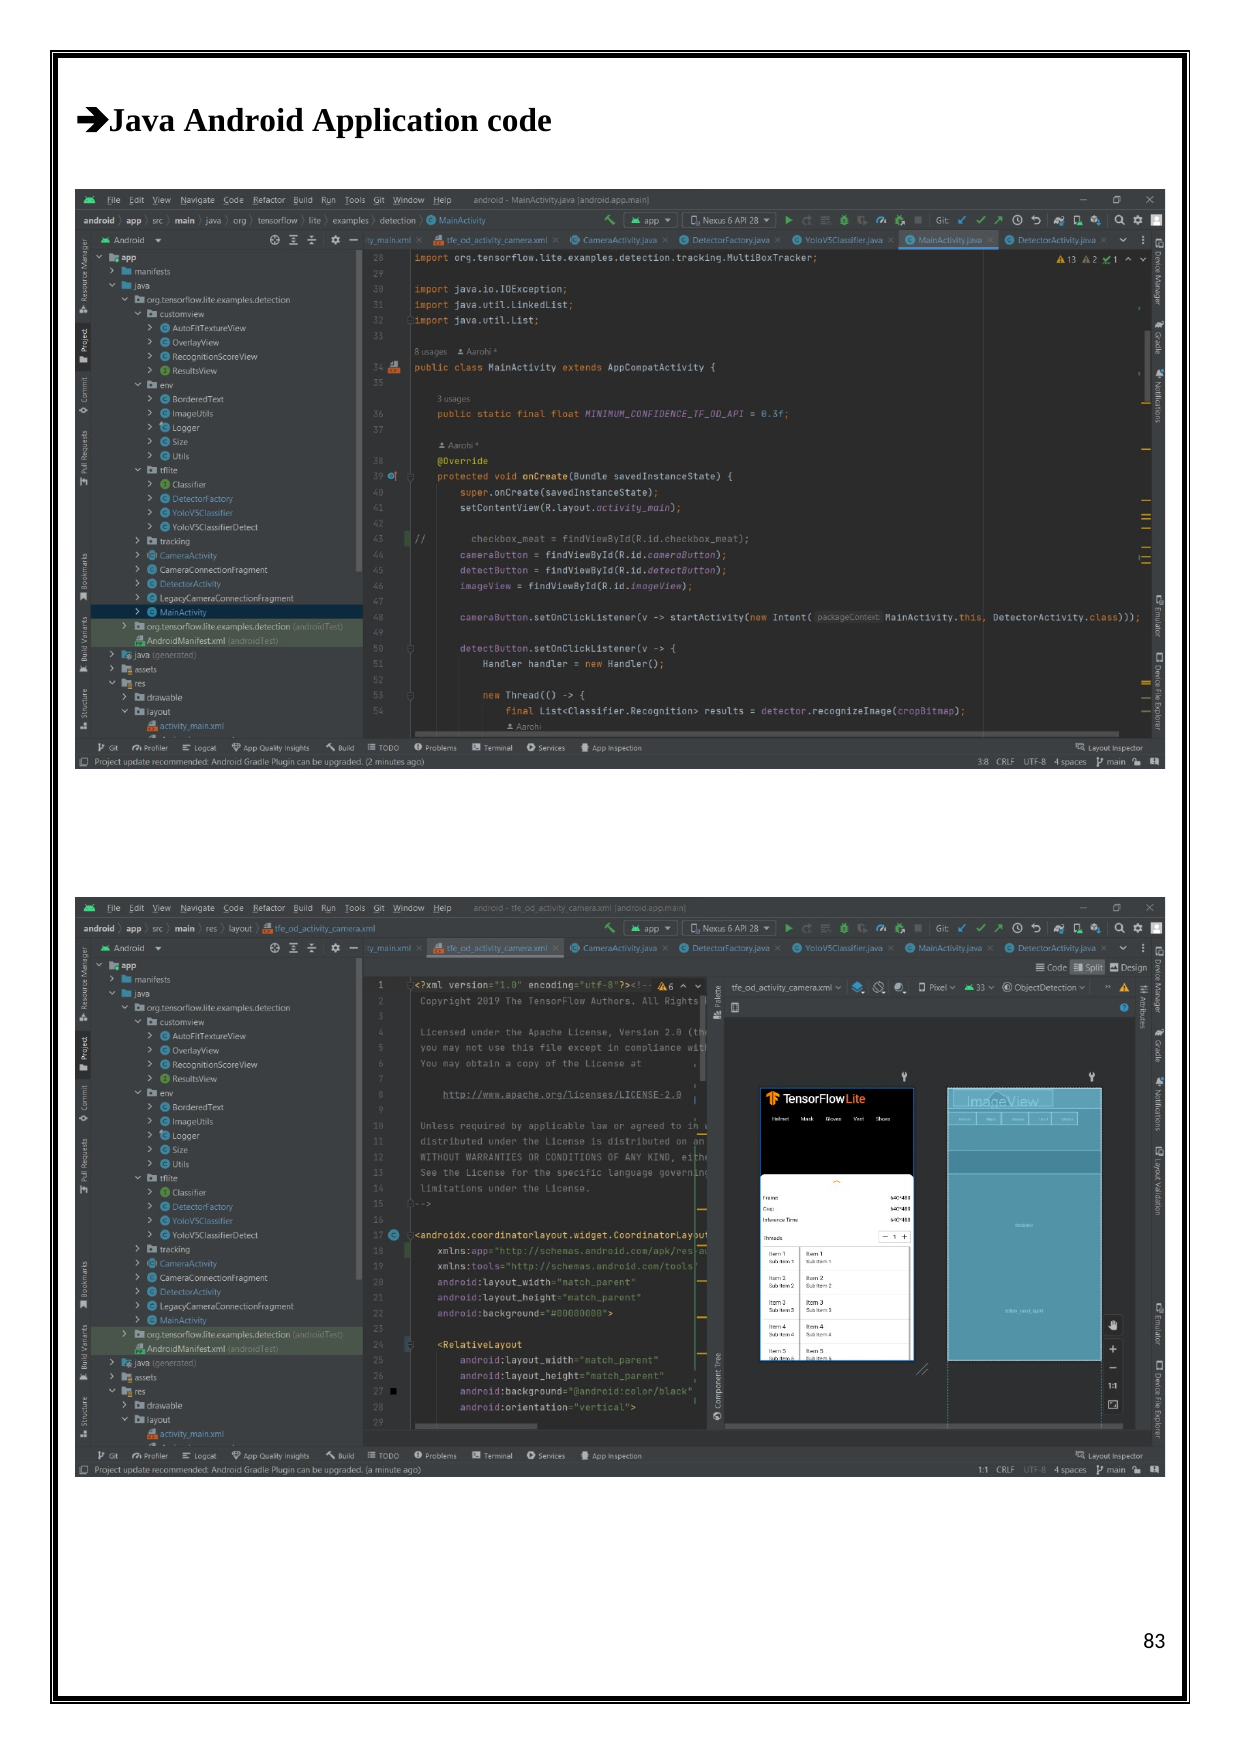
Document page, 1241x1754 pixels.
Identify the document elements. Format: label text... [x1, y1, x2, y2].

picture [75, 189, 1166, 769]
subtitle Java Android Application code [75, 100, 1165, 139]
picture [75, 897, 1166, 1477]
